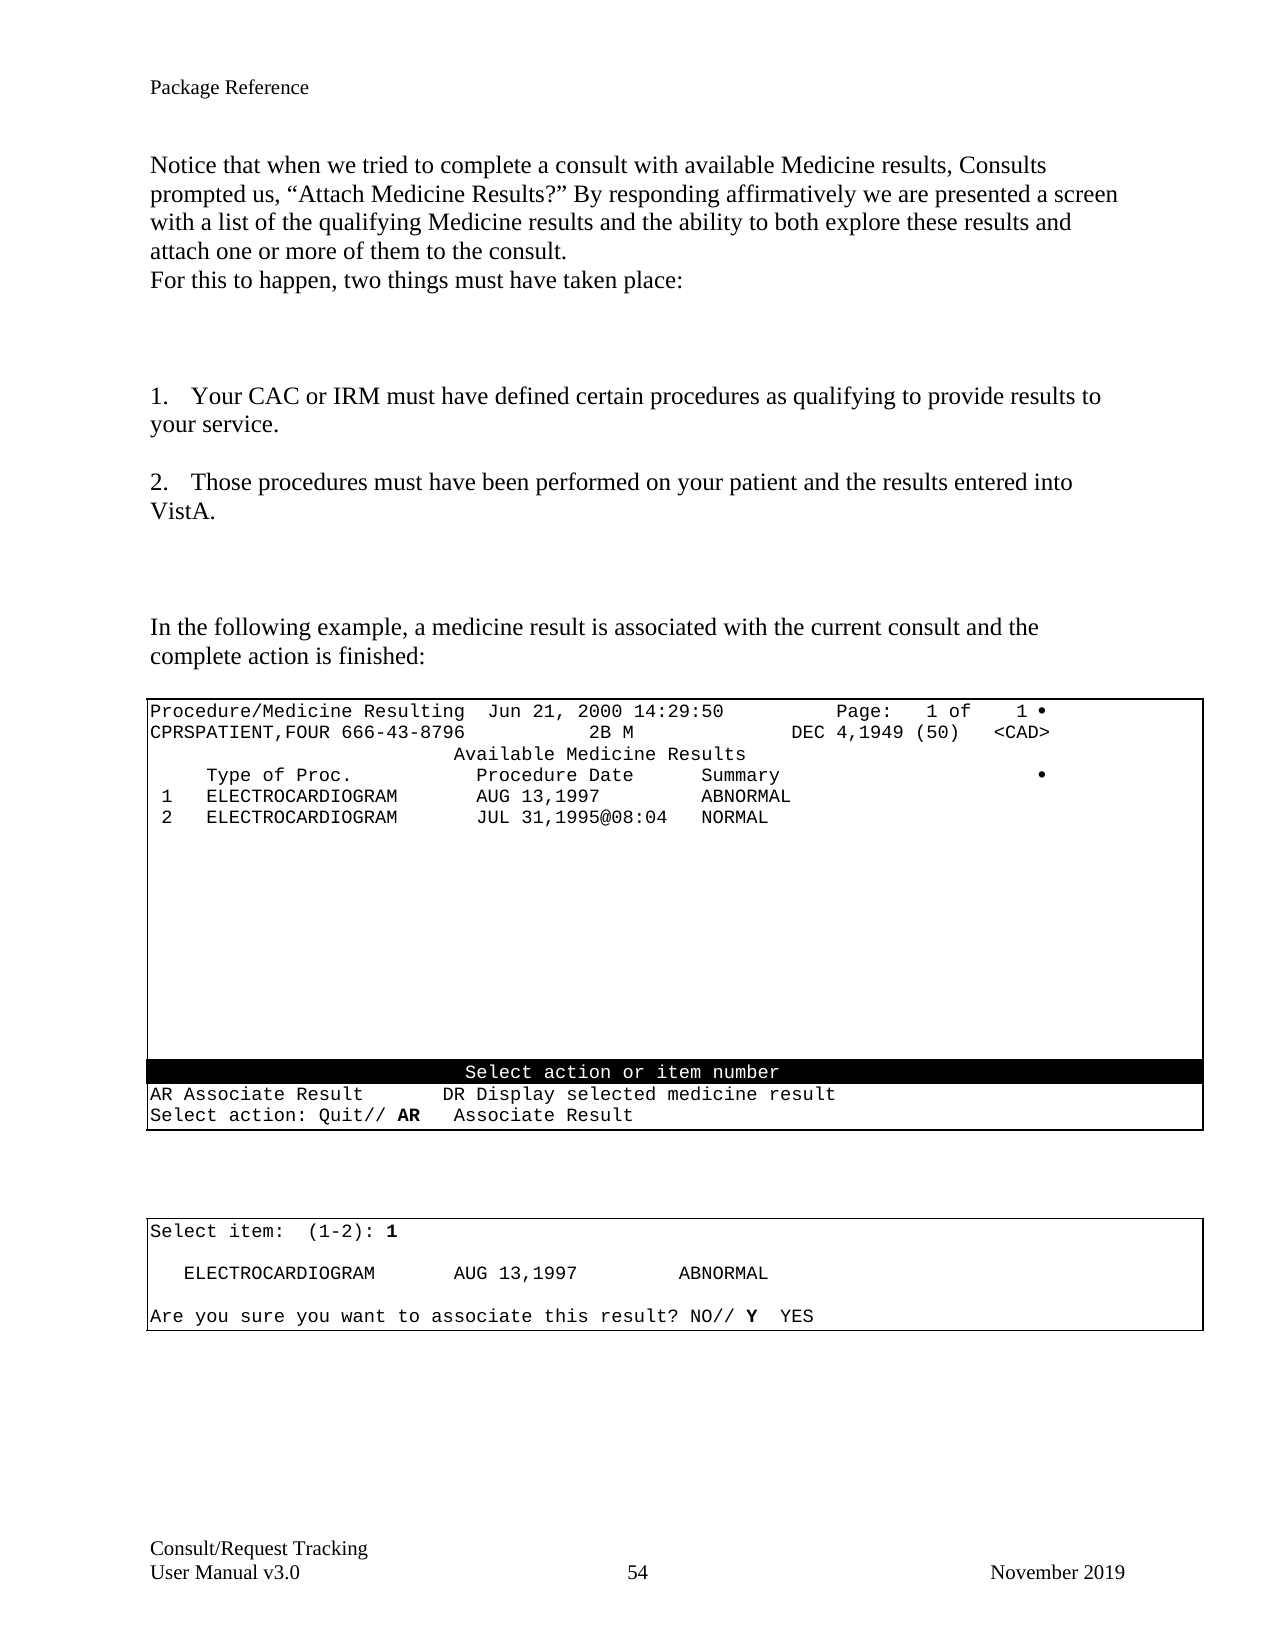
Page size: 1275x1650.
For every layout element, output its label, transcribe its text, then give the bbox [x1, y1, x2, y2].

text CPRSPATIENT,FOUR 666-43-8796 2B M DEC 4,1949 (50) <CAD> [148, 719, 1202, 741]
text Are you sure you want to associate this result? NO// Y YES [148, 1303, 1202, 1330]
text Select item: (1-2): 1 [148, 1219, 1202, 1243]
text Select action or item number [148, 1059, 1202, 1081]
text ELECTROCARDIOGRAM AUG 13,1997 ABNORMAL [148, 1260, 1202, 1285]
list In the following example, a medicine result is associated with the current consult and the complete action is finished: [150, 612, 1125, 669]
list 2. Those procedures must have been performed on your patient and the results entered into VistA. [150, 467, 1125, 525]
text Procedure/Medicine Resulting Jun 21, 2000 14:29:50 Page: 1 of 1 [148, 700, 1202, 719]
text 1 ELECTROCARDIOGRAM AUG 13,1997 ABNORMAL [148, 783, 1202, 804]
list 1. Your CAC or IRM must have defined certain procedures as qualifying to provide results to your service. [150, 381, 1125, 438]
text For this to happen, two things must have taken place: [150, 265, 1125, 294]
text AR Associate Result DR Display selected medicine result [148, 1081, 1202, 1102]
text Type of Proc. Procedure Date Summary [148, 762, 1202, 783]
text Notice that when we tried to complete a consult with available Medicine results, Consults prompted us, “Attach Medicine Results?” By responding affirmatively we are presented a screen with a list of the qualifying Medicine results and the ability to both explore these results and attach one or more of them to the consult. [150, 150, 1125, 265]
text Available Medicine Results [148, 741, 1202, 762]
text Select action: Quit// AR Associate Result [148, 1102, 1202, 1129]
text 2 ELECTROCARDIOGRAM JUL 31,1995@08:04 NORMAL [148, 804, 1202, 829]
